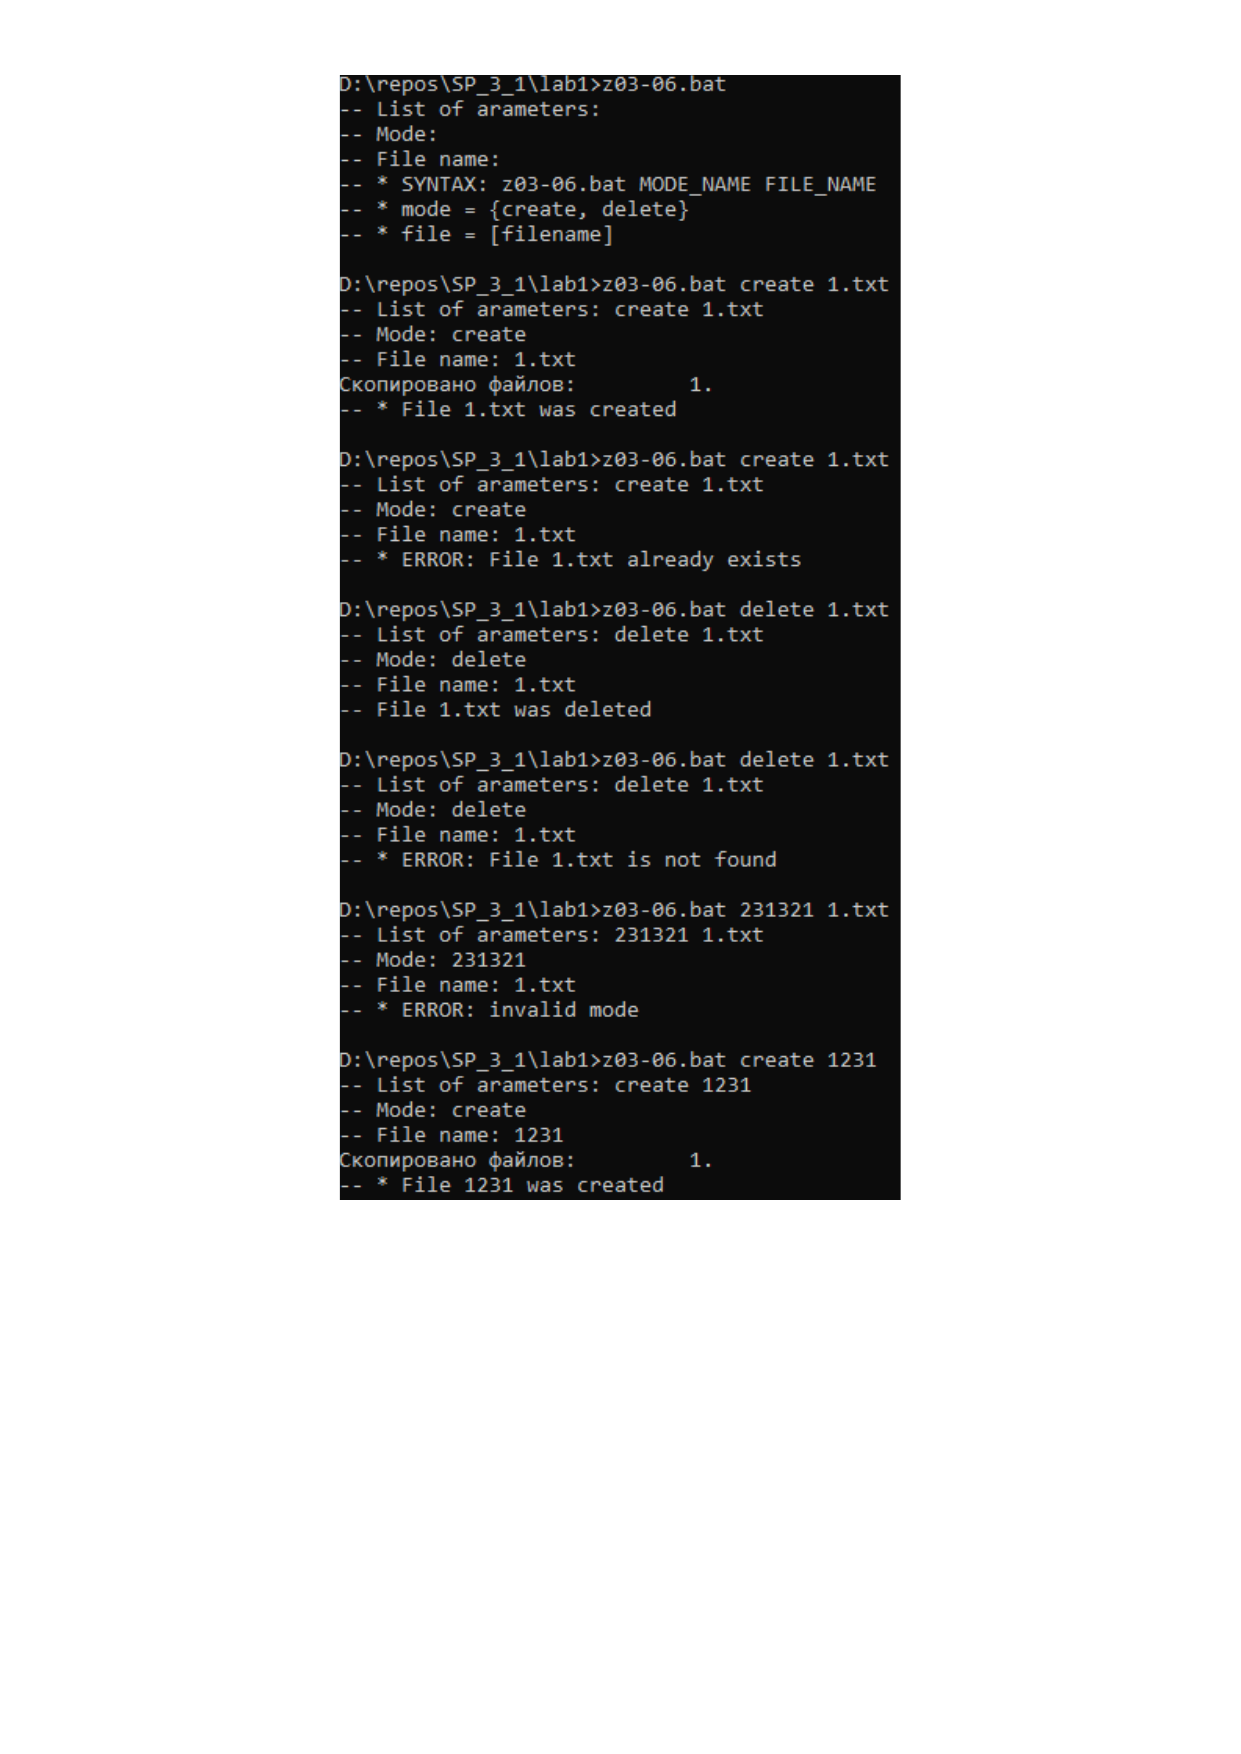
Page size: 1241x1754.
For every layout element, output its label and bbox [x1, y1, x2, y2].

picture [339, 75, 901, 1200]
